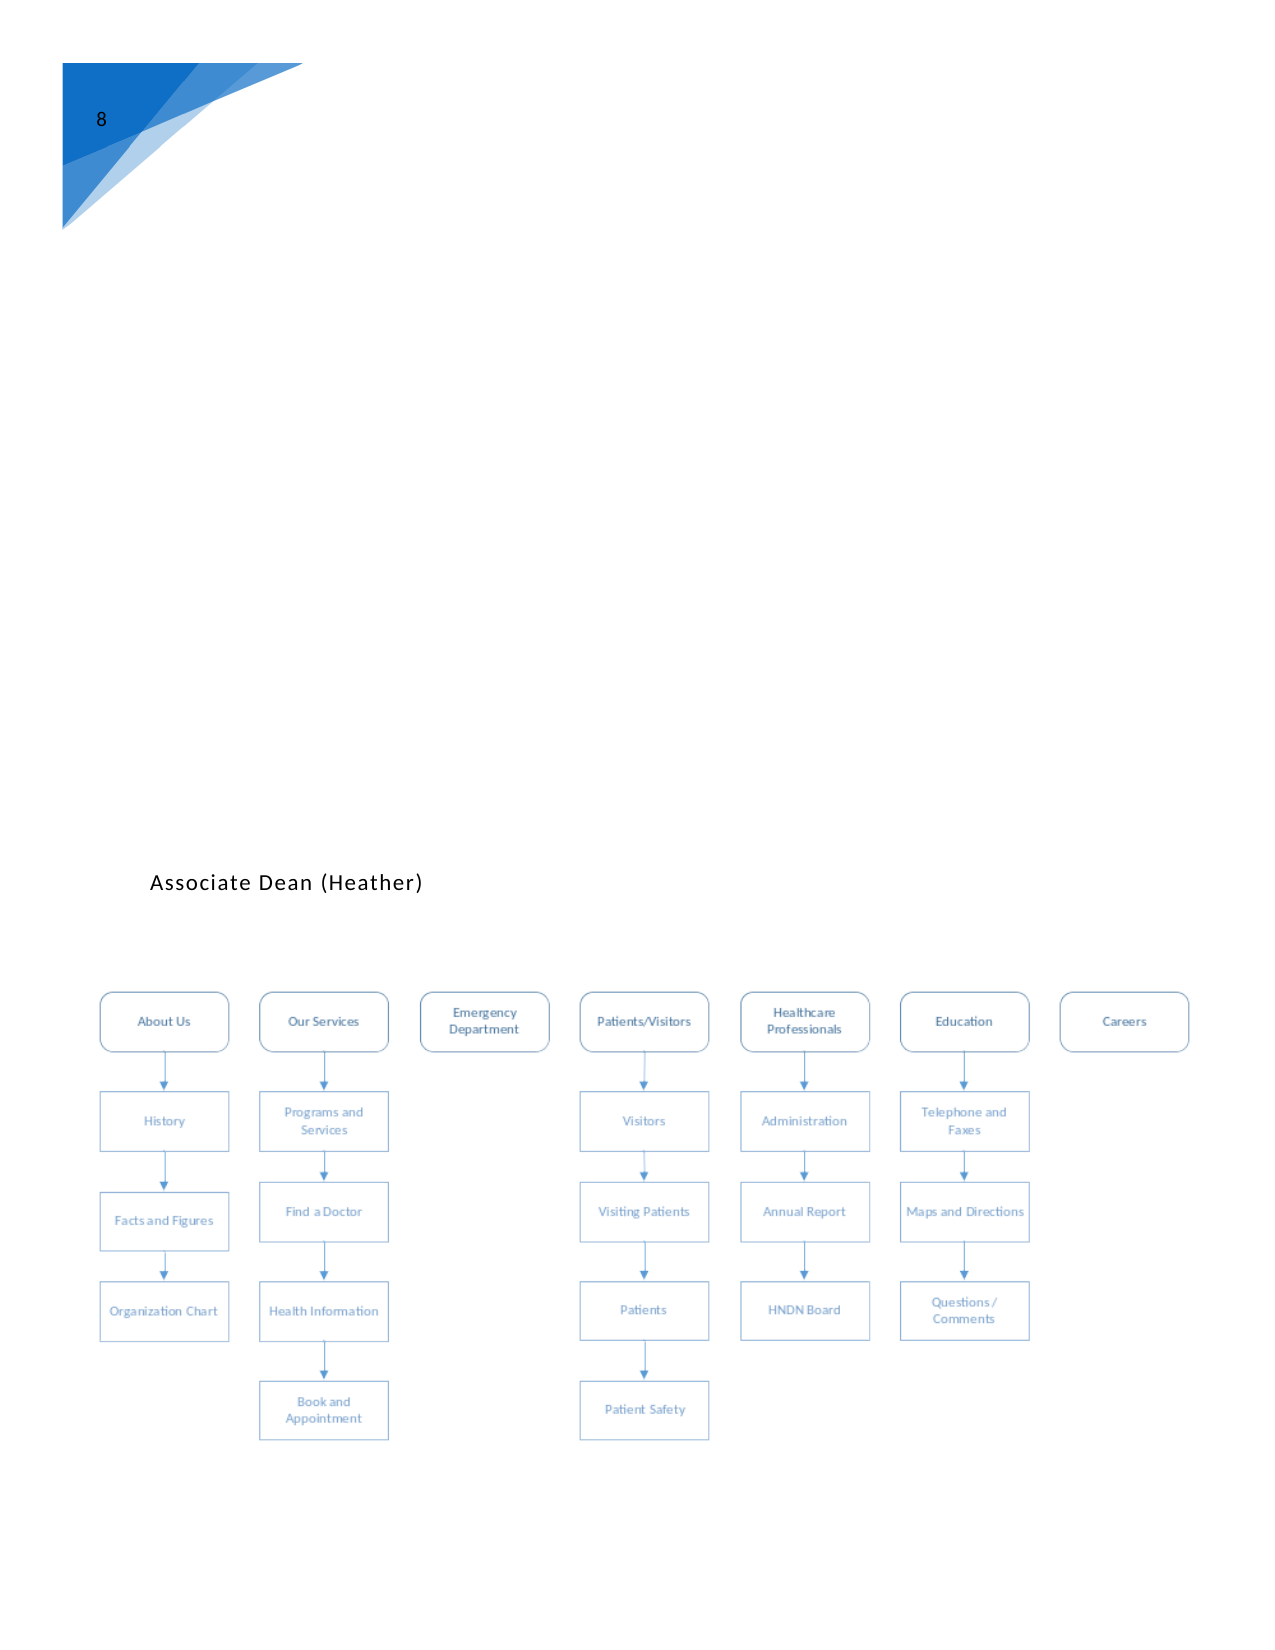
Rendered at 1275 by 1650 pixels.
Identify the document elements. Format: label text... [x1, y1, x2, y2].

picture [62, 62, 305, 231]
subtitle Associate Dean (Heather) [150, 862, 1125, 896]
